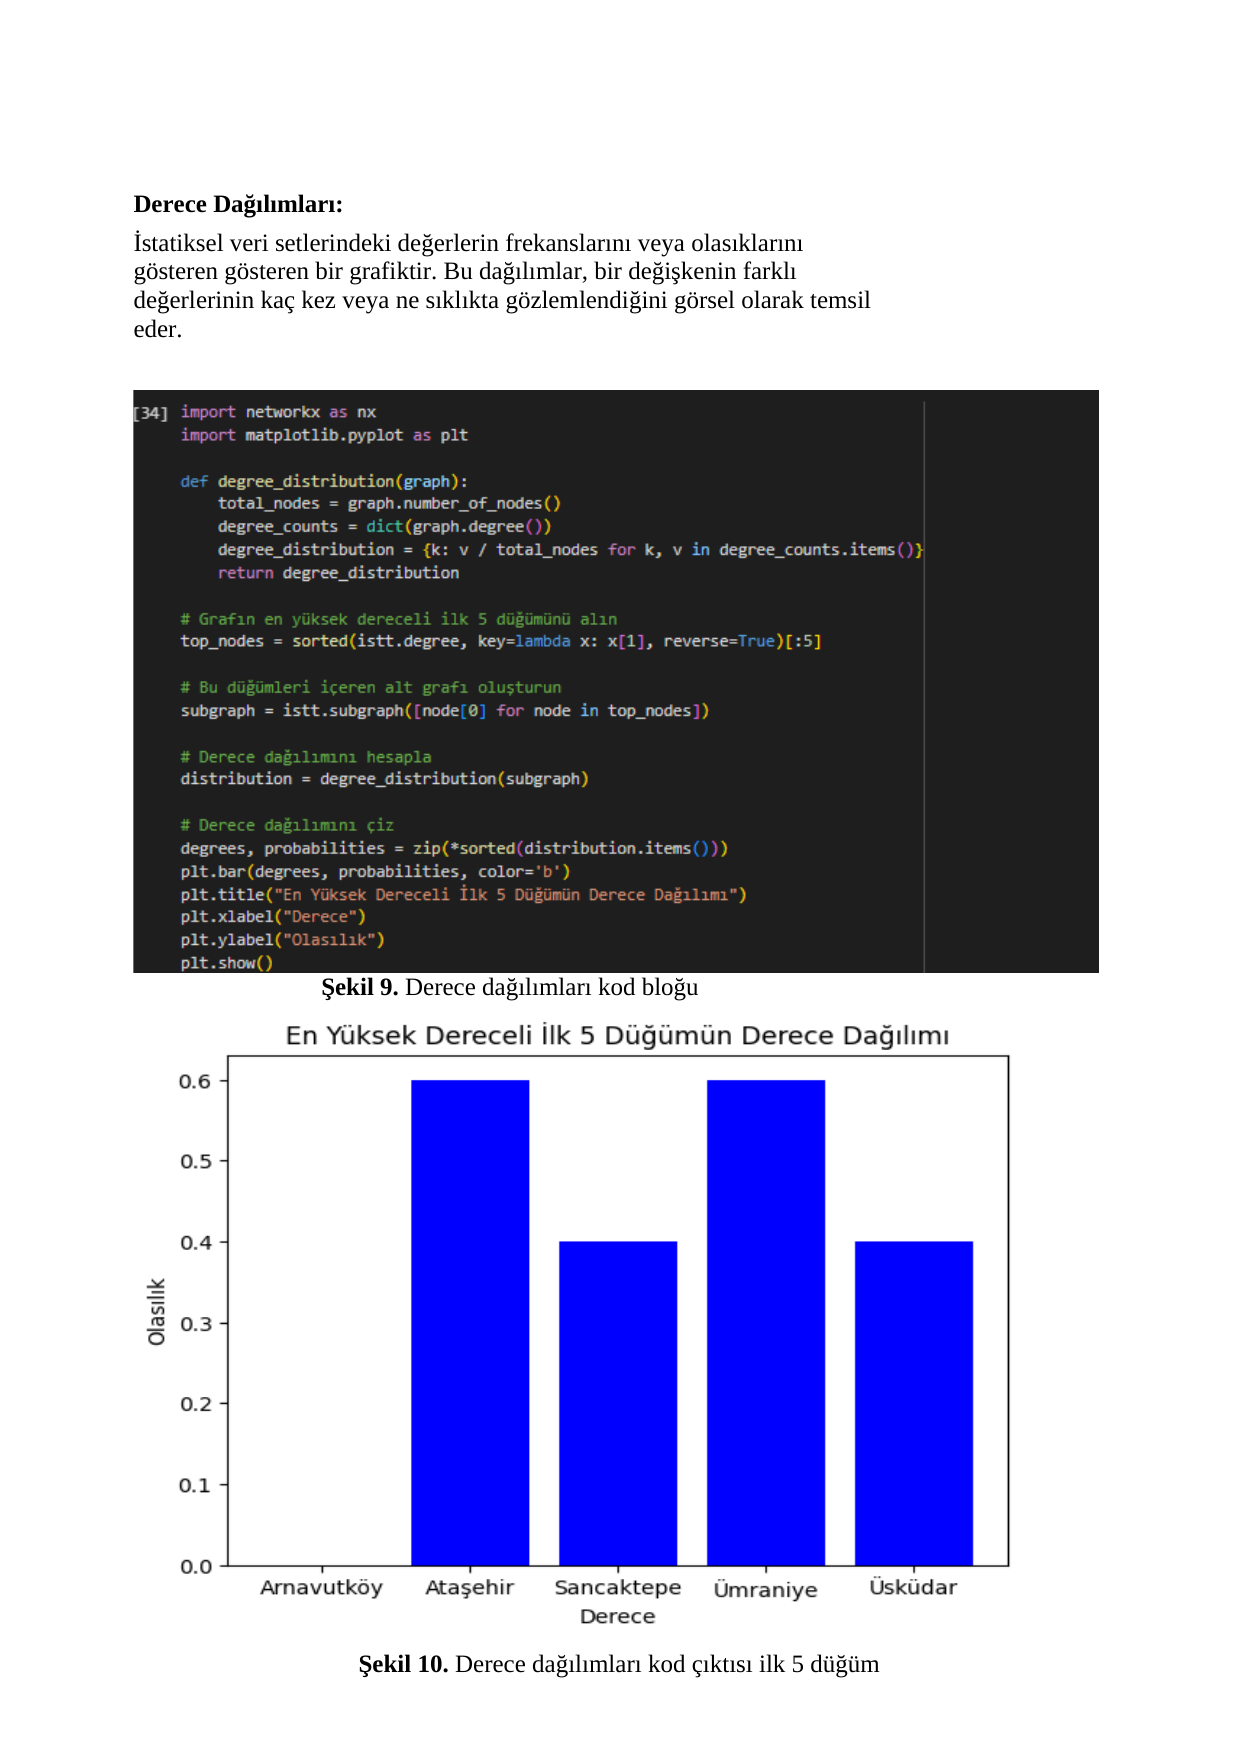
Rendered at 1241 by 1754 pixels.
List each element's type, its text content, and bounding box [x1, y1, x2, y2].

text Şekil 10. Derece dağılımları kod çıktısı ilk 5 düğüm [283, 1649, 886, 1678]
text Şekil 9. Derece dağılımları kod bloğu [133, 973, 886, 1001]
text İstatiksel veri setlerindeki değerlerin frekanslarını veya olasıklarını gösteren gösteren bir grafiktir. Bu dağılımlar, bir değişkenin farklı değerlerinin kaç kez veya ne sıklıkta gözlemlendiğini görsel olarak temsil eder. [133, 228, 886, 343]
text Derece Dağılımları: [133, 189, 886, 218]
picture [133, 1010, 1019, 1640]
picture [133, 390, 1099, 973]
